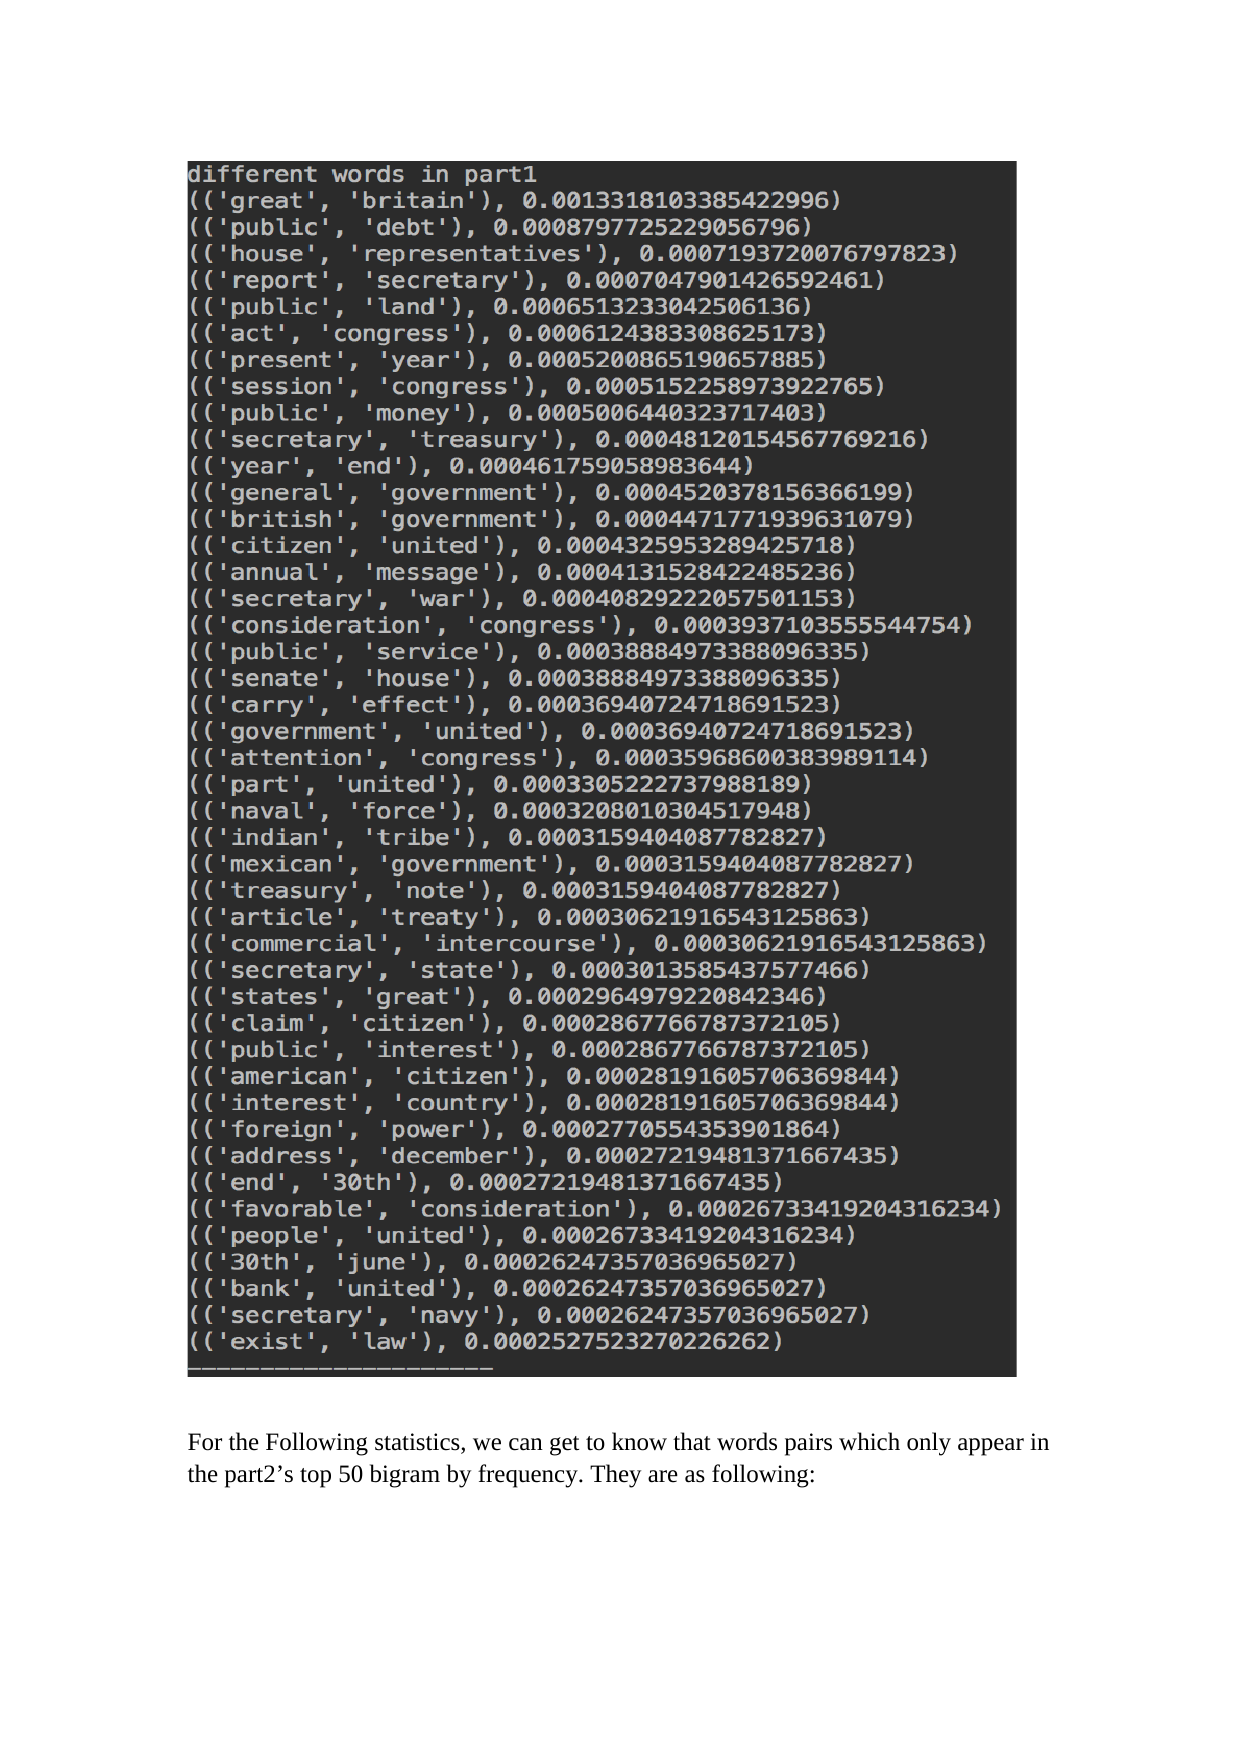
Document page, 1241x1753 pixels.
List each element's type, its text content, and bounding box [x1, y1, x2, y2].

picture [187, 161, 1017, 1377]
text For the Following statistics, we can get to know that words pairs which only appear in the part2’s top 50 bigram by frequency. They are as following: [187, 1425, 1053, 1490]
